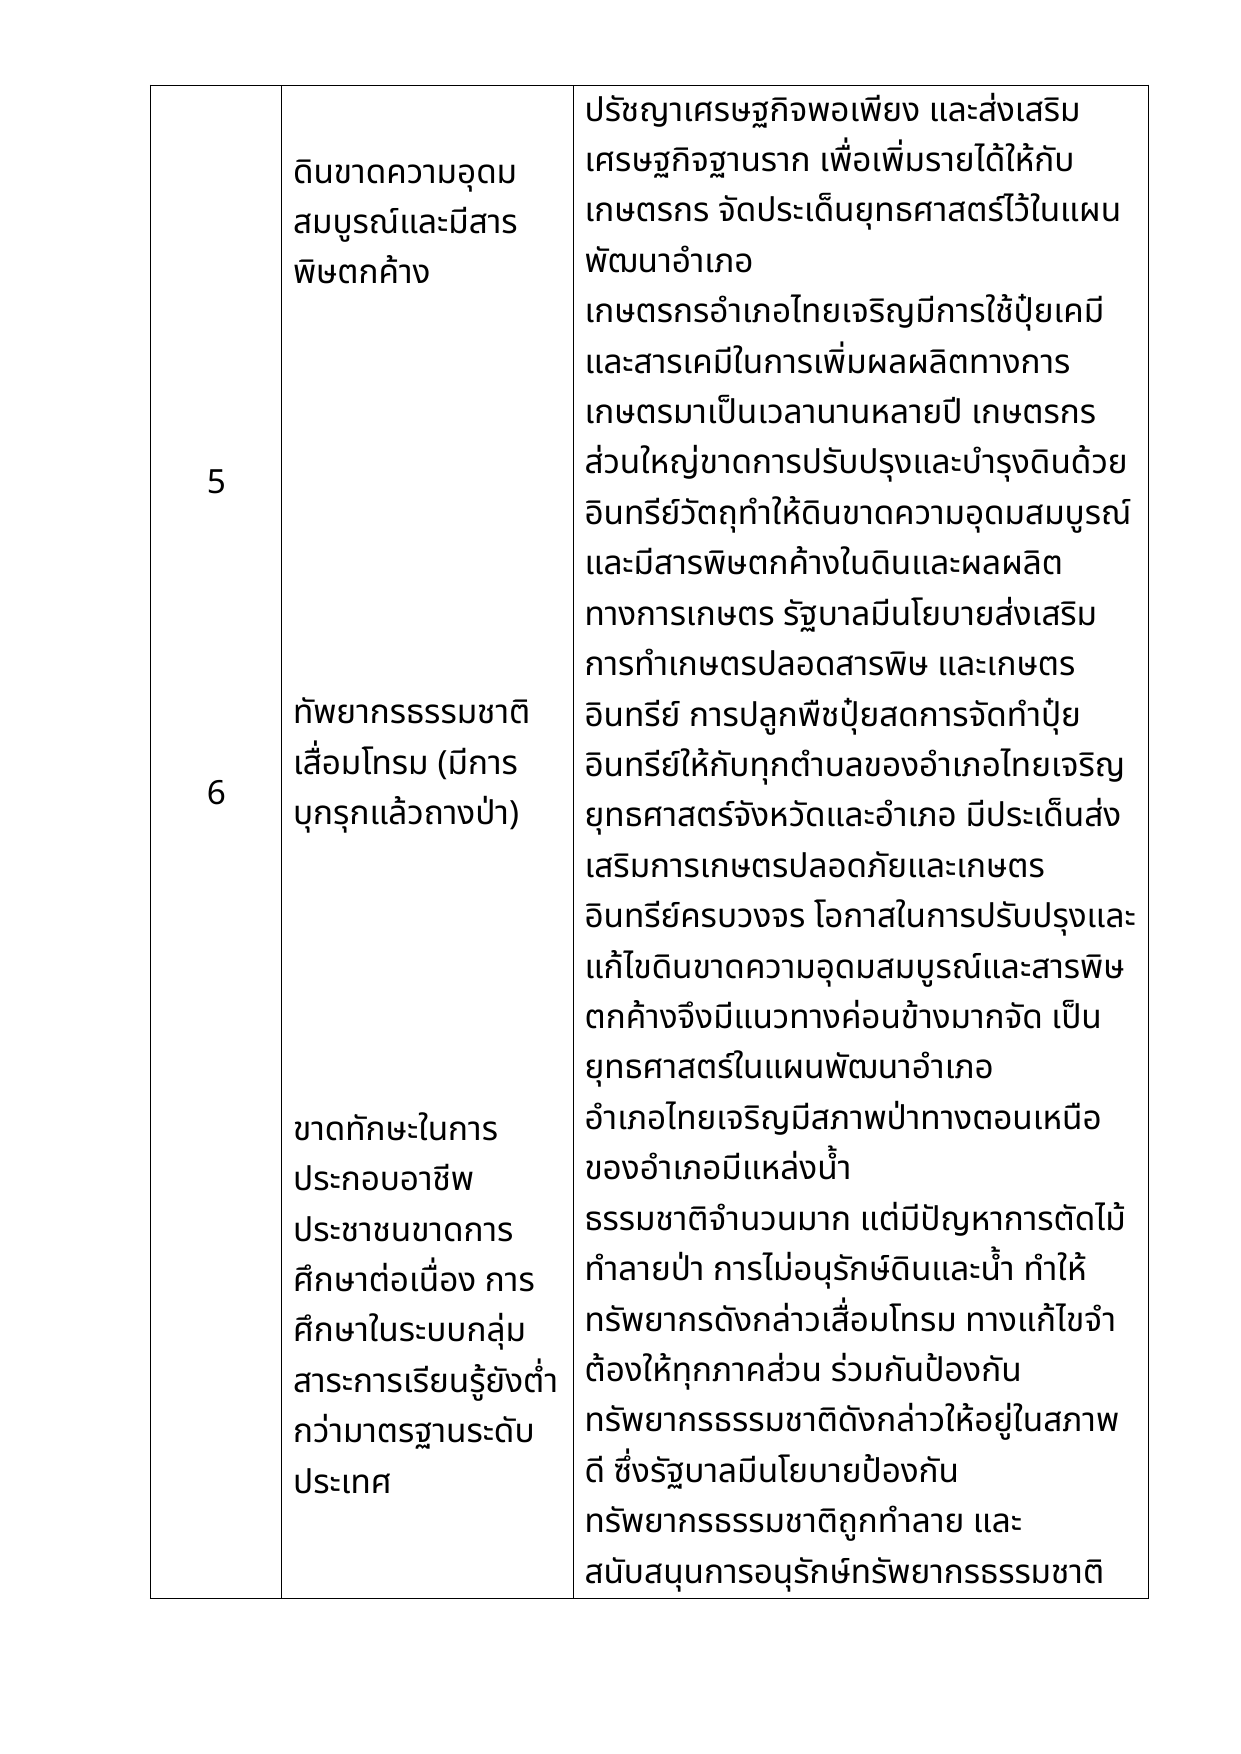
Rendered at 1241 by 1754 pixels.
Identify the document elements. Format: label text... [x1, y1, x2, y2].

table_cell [282, 86, 573, 1598]
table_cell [574, 86, 1148, 1598]
table_cell 3 4 5 6 [151, 86, 281, 1598]
